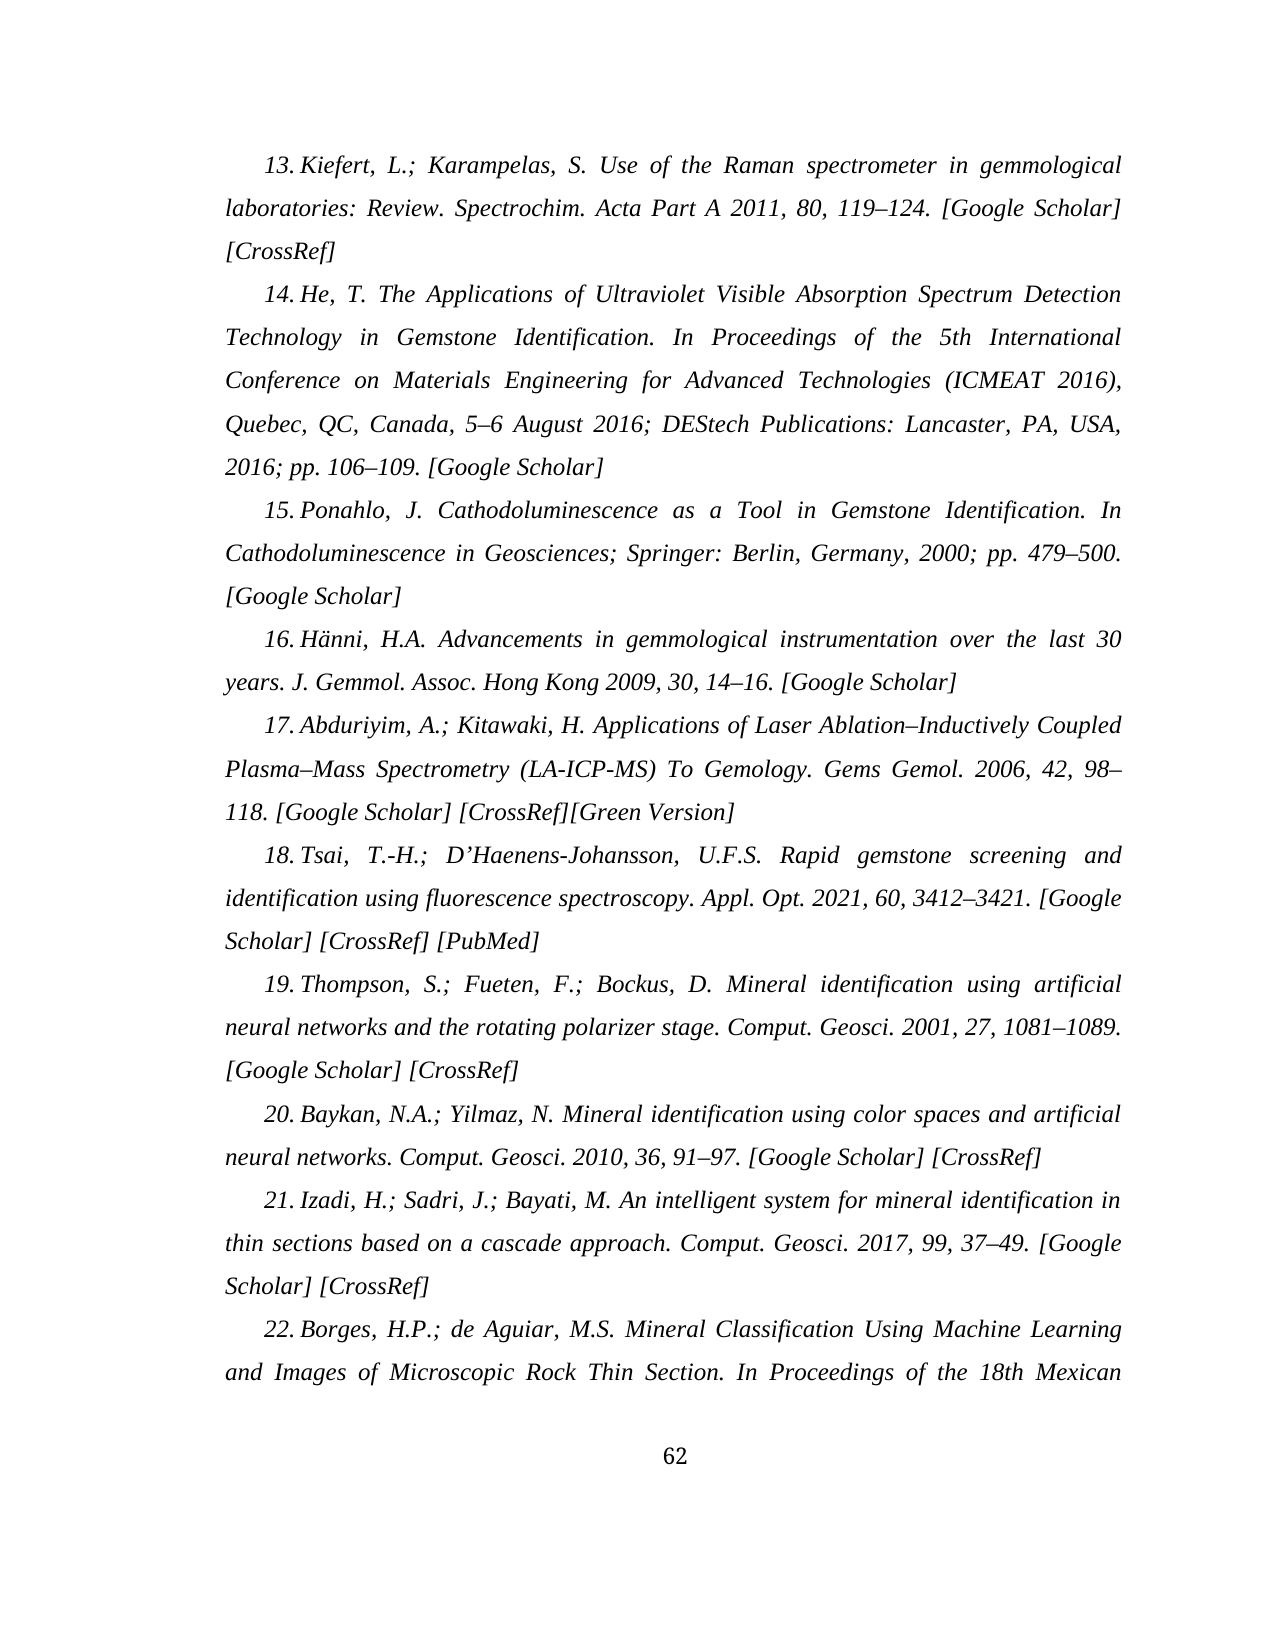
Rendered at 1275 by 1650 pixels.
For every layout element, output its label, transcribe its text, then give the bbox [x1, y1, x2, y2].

list Izadi, H.; Sadri, J.; Bayati, M. An intelligent system for mineral identification in thin sections based on a cascade approach. Comput. Geosci. 2017, 99, 37–49. [Google Scholar] [CrossRef] [225, 1185, 1125, 1300]
list Kiefert, L.; Karampelas, S. Use of the Raman spectrometer in gemmological laboratories: Review. Spectrochim. Acta Part A 2011, 80, 119–124. [Google Scholar] [CrossRef] [225, 150, 1125, 265]
list Tsai, T.-H.; D’Haenens-Johansson, U.F.S. Rapid gemstone screening and identification using fluorescence spectroscopy. Appl. Opt. 2021, 60, 3412–3421. [Google Scholar] [CrossRef] [PubMed] [225, 840, 1125, 955]
list Hänni, H.A. Advancements in gemmological instrumentation over the last 30 years. J. Gemmol. Assoc. Hong Kong 2009, 30, 14–16. [Google Scholar] [225, 624, 1125, 696]
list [225, 1314, 1125, 1386]
list Thompson, S.; Fueten, F.; Bockus, D. Mineral identification using artificial neural networks and the rotating polarizer stage. Comput. Geosci. 2001, 27, 1081–1089. [Google Scholar] [CrossRef] [225, 969, 1125, 1084]
list Baykan, N.A.; Yilmaz, N. Mineral identification using color spaces and artificial neural networks. Comput. Geosci. 2010, 36, 91–97. [Google Scholar] [CrossRef] [225, 1099, 1125, 1171]
list He, T. The Applications of Ultraviolet Visible Absorption Spectrum Detection Technology in Gemstone Identification. In Proceedings of the 5th International Conference on Materials Engineering for Advanced Technologies (ICMEAT 2016), Quebec, QC, Canada, 5–6 August 2016; DEStech Publications: Lancaster, PA, USA, 2016; pp. 106–109. [Google Scholar] [225, 279, 1125, 481]
list Abduriyim, A.; Kitawaki, H. Applications of Laser Ablation–Inductively Coupled Plasma–Mass Spectrometry (LA-ICP-MS) To Gemology. Gems Gemol. 2006, 42, 98–118. [Google Scholar] [CrossRef][Green Version] [225, 711, 1125, 826]
list Ponahlo, J. Cathodoluminescence as a Tool in Gemstone Identification. In Cathodoluminescence in Geosciences; Springer: Berlin, Germany, 2000; pp. 479–500. [Google Scholar] [225, 495, 1125, 610]
